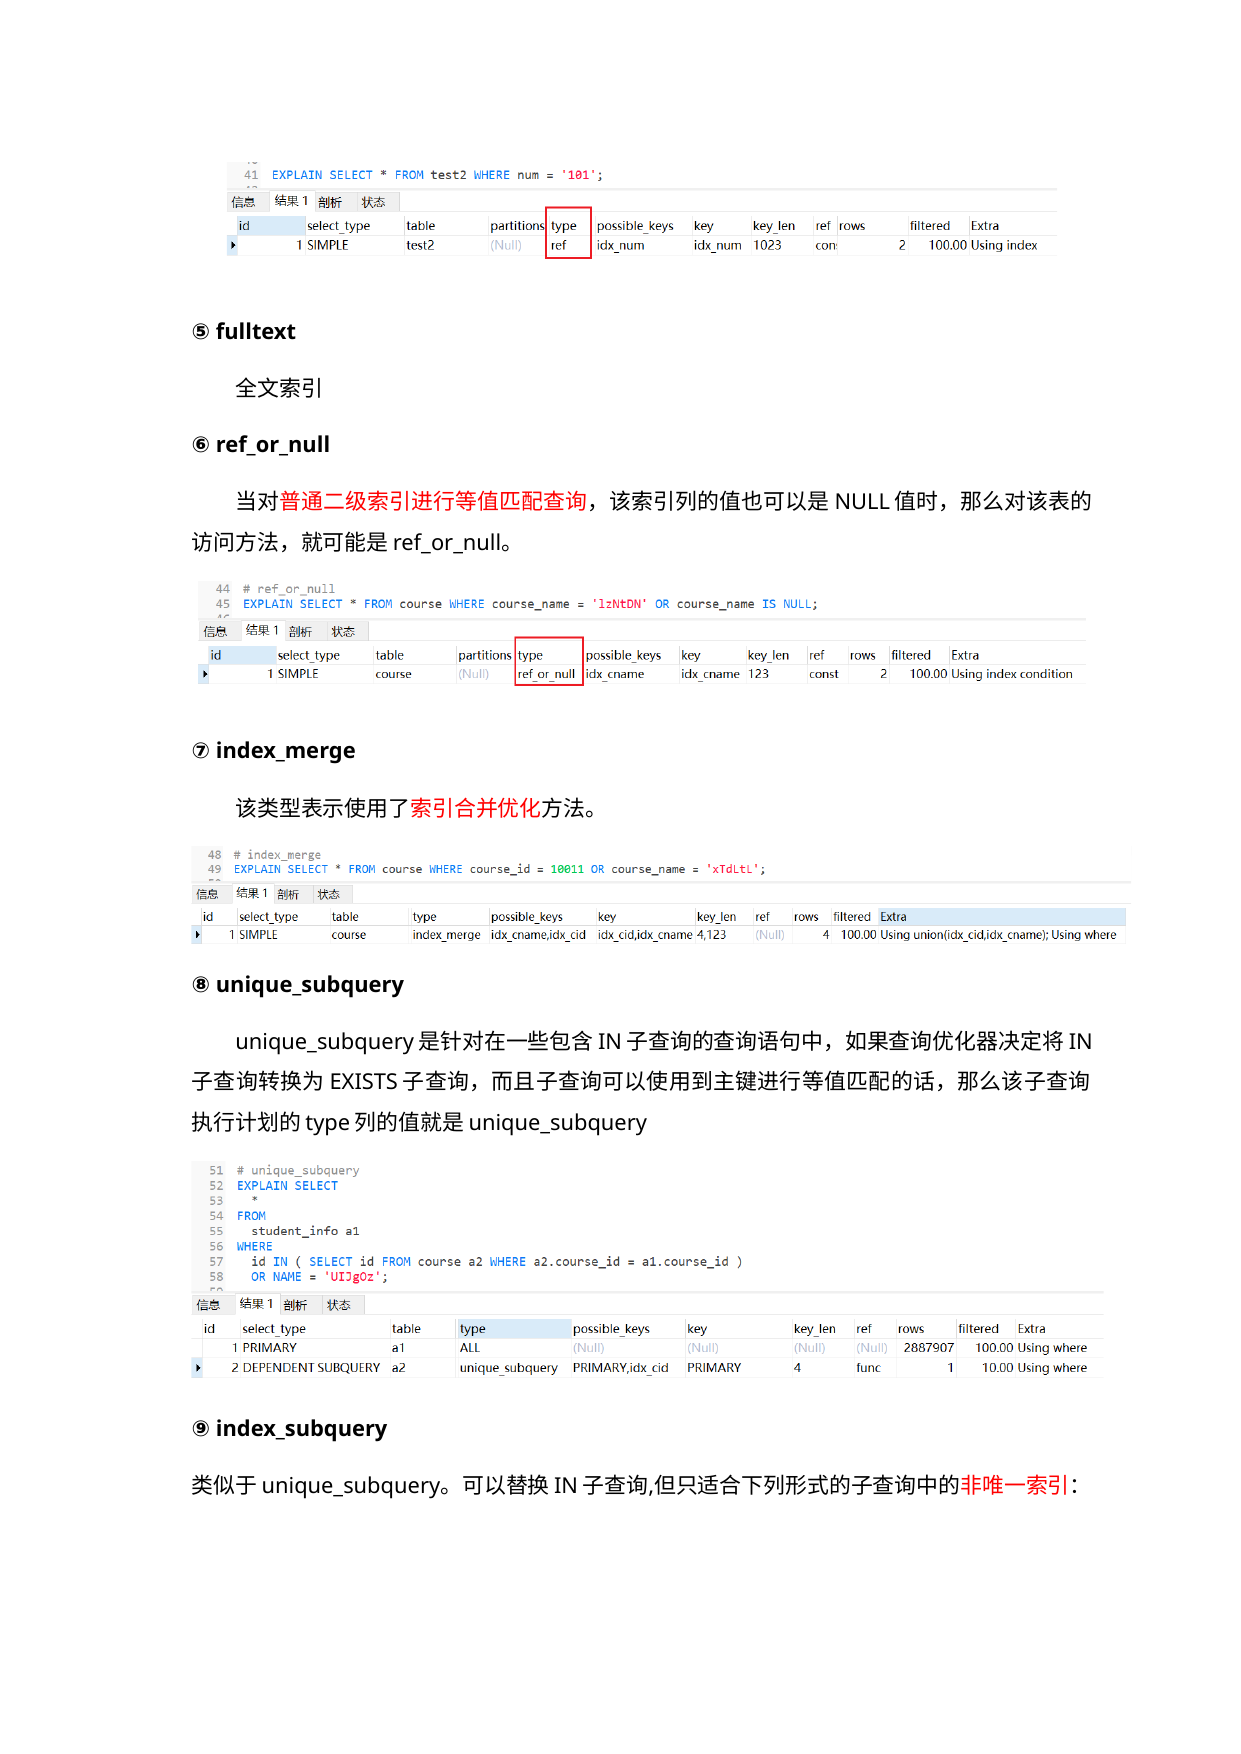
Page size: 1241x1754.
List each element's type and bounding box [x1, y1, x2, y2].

picture [198, 581, 1086, 689]
picture [191, 846, 1132, 944]
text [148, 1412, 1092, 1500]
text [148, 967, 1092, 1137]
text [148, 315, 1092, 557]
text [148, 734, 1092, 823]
picture [226, 162, 1058, 261]
picture [191, 1161, 1104, 1383]
